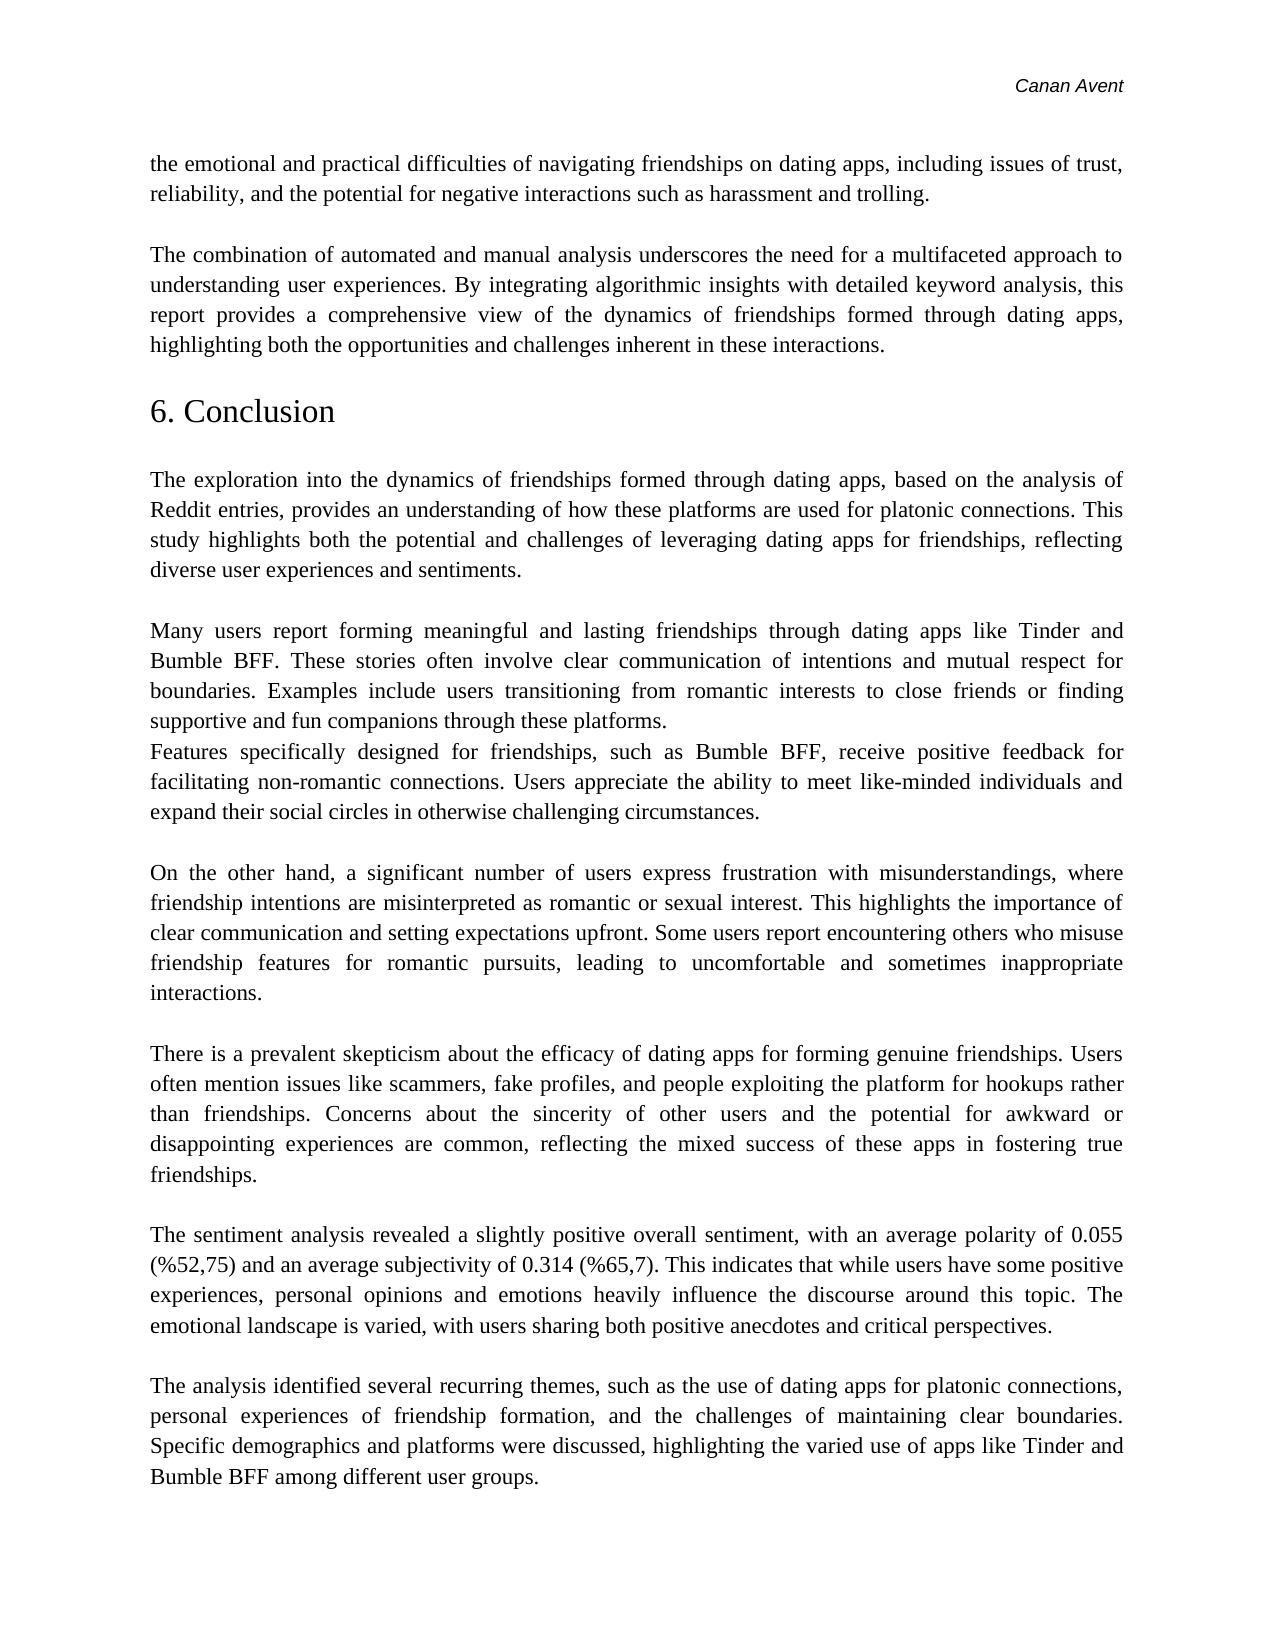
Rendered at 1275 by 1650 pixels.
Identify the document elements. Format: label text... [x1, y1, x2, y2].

text Features specifically designed for friendships, such as Bumble BFF, receive positive feedback for facilitating non-romantic connections. Users appreciate the ability to meet like-minded individuals and expand their social circles in otherwise challenging circumstances. [150, 738, 1125, 824]
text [150, 150, 1125, 207]
text On the other hand, a significant number of users express frustration with misunderstandings, where friendship intentions are misinterpreted as romantic or sexual interest. This highlights the importance of clear communication and setting expectations upfront. Some users report encountering others who misuse friendship features for romantic pursuits, leading to uncomfortable and sometimes inappropriate interactions. [150, 859, 1125, 1006]
text The combination of automated and manual analysis underscores the need for a multifaceted approach to understanding user experiences. By integrating algorithmic insights with detailed keyword analysis, this report provides a comprehensive view of the dynamics of friendships formed through dating apps, highlighting both the opportunities and challenges inherent in these interactions. [150, 241, 1125, 358]
text The analysis identified several recurring themes, such as the use of dating apps for platonic connections, personal experiences of friendship formation, and the challenges of maintaining clear boundaries. Specific demographics and platforms were discussed, highlighting the varied use of apps like Tinder and Bumble BFF among different user groups. [150, 1372, 1125, 1489]
subtitle 6. Conclusion [150, 392, 1125, 430]
text The exploration into the dynamics of friendships formed through dating apps, based on the analysis of Reddit entries, provides an understanding of how these platforms are used for platonic connections. This study highlights both the potential and challenges of leveraging dating apps for friendships, reflecting diverse user experiences and sentiments. [150, 466, 1125, 583]
text The sentiment analysis revealed a slightly positive overall sentiment, with an average polarity of 0.055 (%52,75) and an average subjectivity of 0.314 (%65,7). This indicates that while users have some positive experiences, personal opinions and emotions heavily influence the discourse around this topic. The emotional landscape is varied, with users sharing both positive anecdotes and critical perspectives. [150, 1221, 1125, 1338]
text Many users report forming meaningful and lasting friendships through dating apps like Tinder and Bumble BFF. These stories often involve clear communication of intentions and mutual respect for boundaries. Examples include users transitioning from romantic interests to close friends or finding supportive and fun companions through these platforms. [150, 617, 1125, 734]
text There is a prevalent skepticism about the efficacy of dating apps for forming genuine friendships. Users often mention issues like scammers, fake profiles, and people exploiting the platform for hookups rather than friendships. Concerns about the sincerity of other users and the potential for awkward or disappointing experiences are common, reflecting the mixed success of these apps in fostering true friendships. [150, 1040, 1125, 1187]
